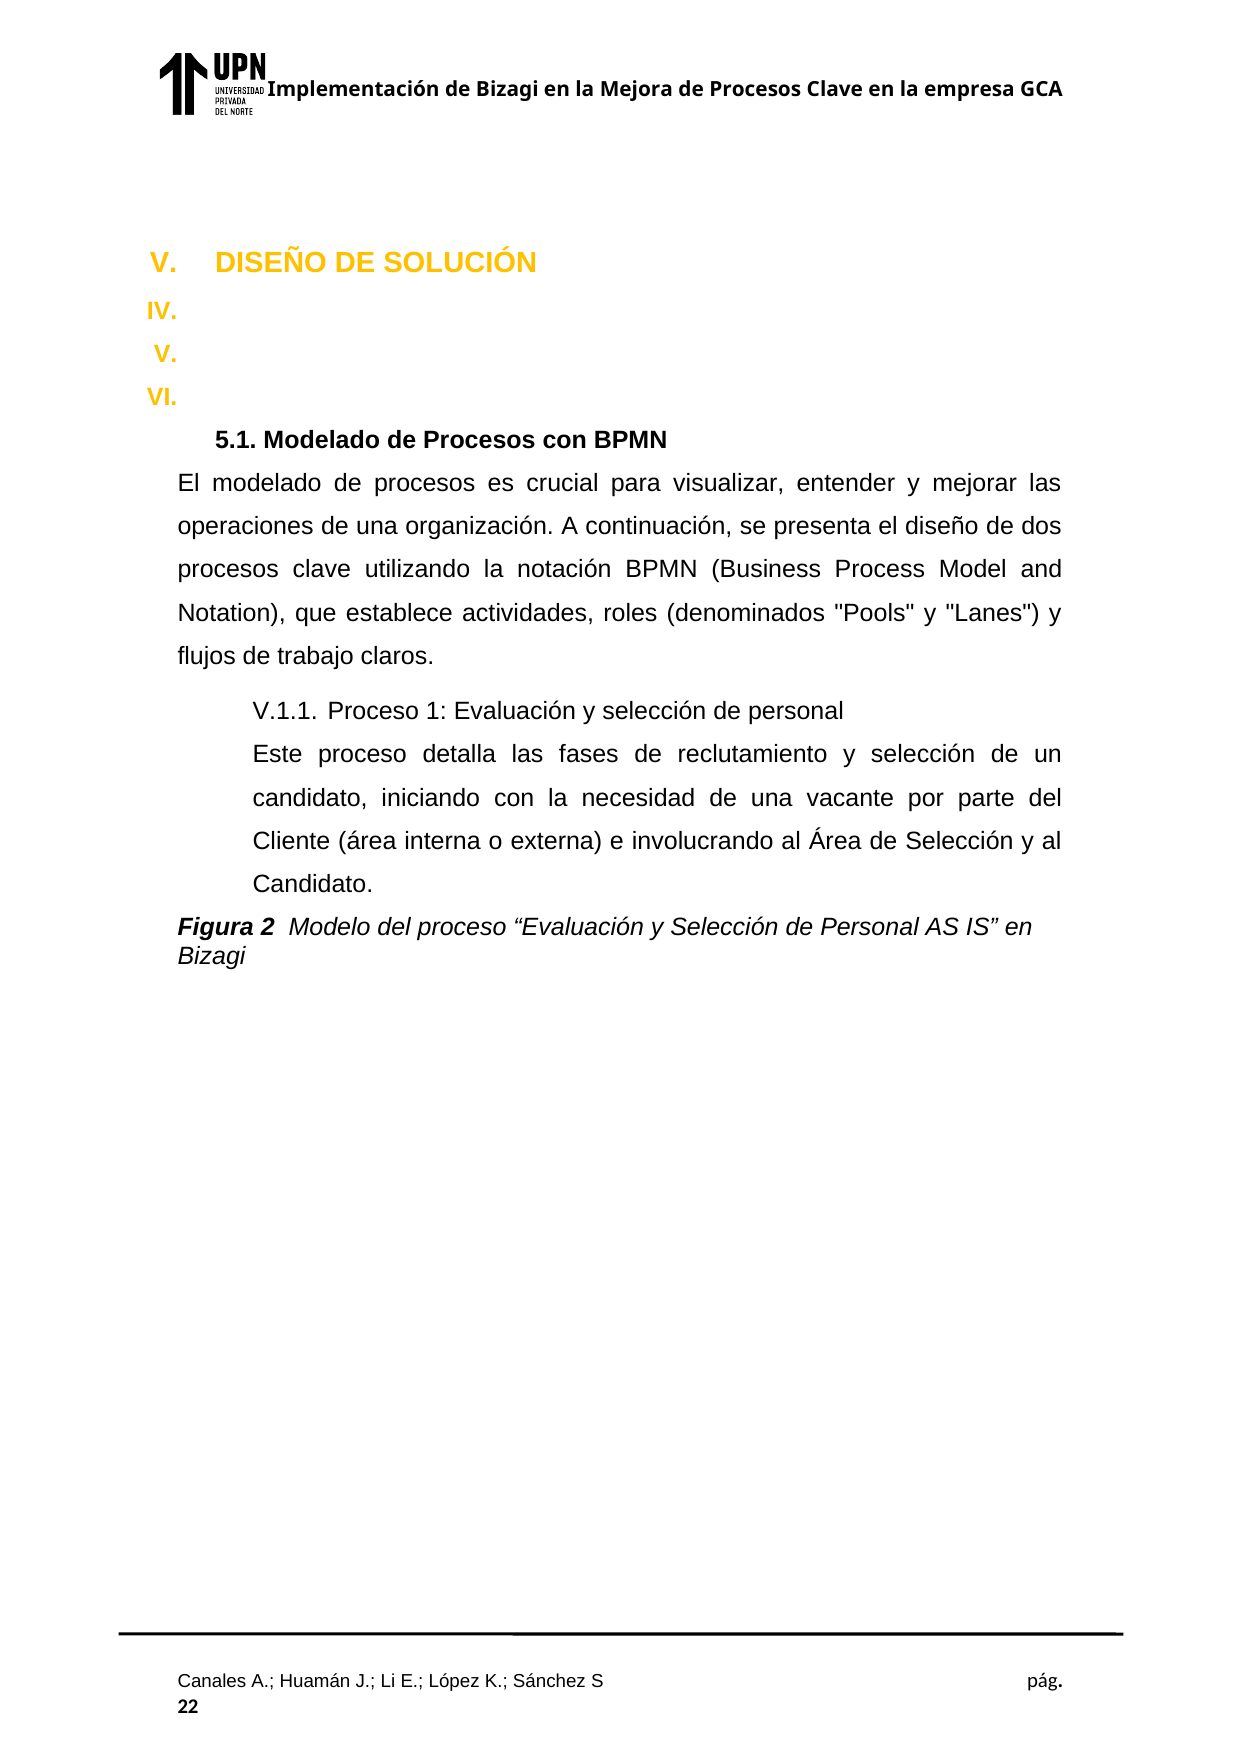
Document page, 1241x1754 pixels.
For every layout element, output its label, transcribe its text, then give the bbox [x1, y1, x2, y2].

text Este proceso detalla las fases de reclutamiento y selección de un candidato, iniciando con la necesidad de una vacante por parte del Cliente (área interna o externa) e involucrando al Área de Selección y al Candidato. [252, 739, 1063, 897]
text Figura 2 Modelo del proceso “Evaluación y Selección de Personal AS IS” en Bizagi [177, 912, 1063, 969]
text El modelado de procesos es crucial para visualizar, entender y mejorar las operaciones de una organización. A continuación, se presenta el diseño de dos procesos clave utilizando la notación BPMN (Business Process Model and Notation), que establece actividades, roles (denominados "Pools" y "Lanes") y flujos de trabajo claros. [177, 468, 1063, 669]
picture [159, 53, 265, 115]
subtitle DISEÑO DE SOLUCIÓN [177, 245, 1063, 279]
text 5.1. Modelado de Procesos con BPMN [215, 425, 1063, 454]
list Proceso 1: Evaluación y selección de personal [252, 696, 1063, 725]
